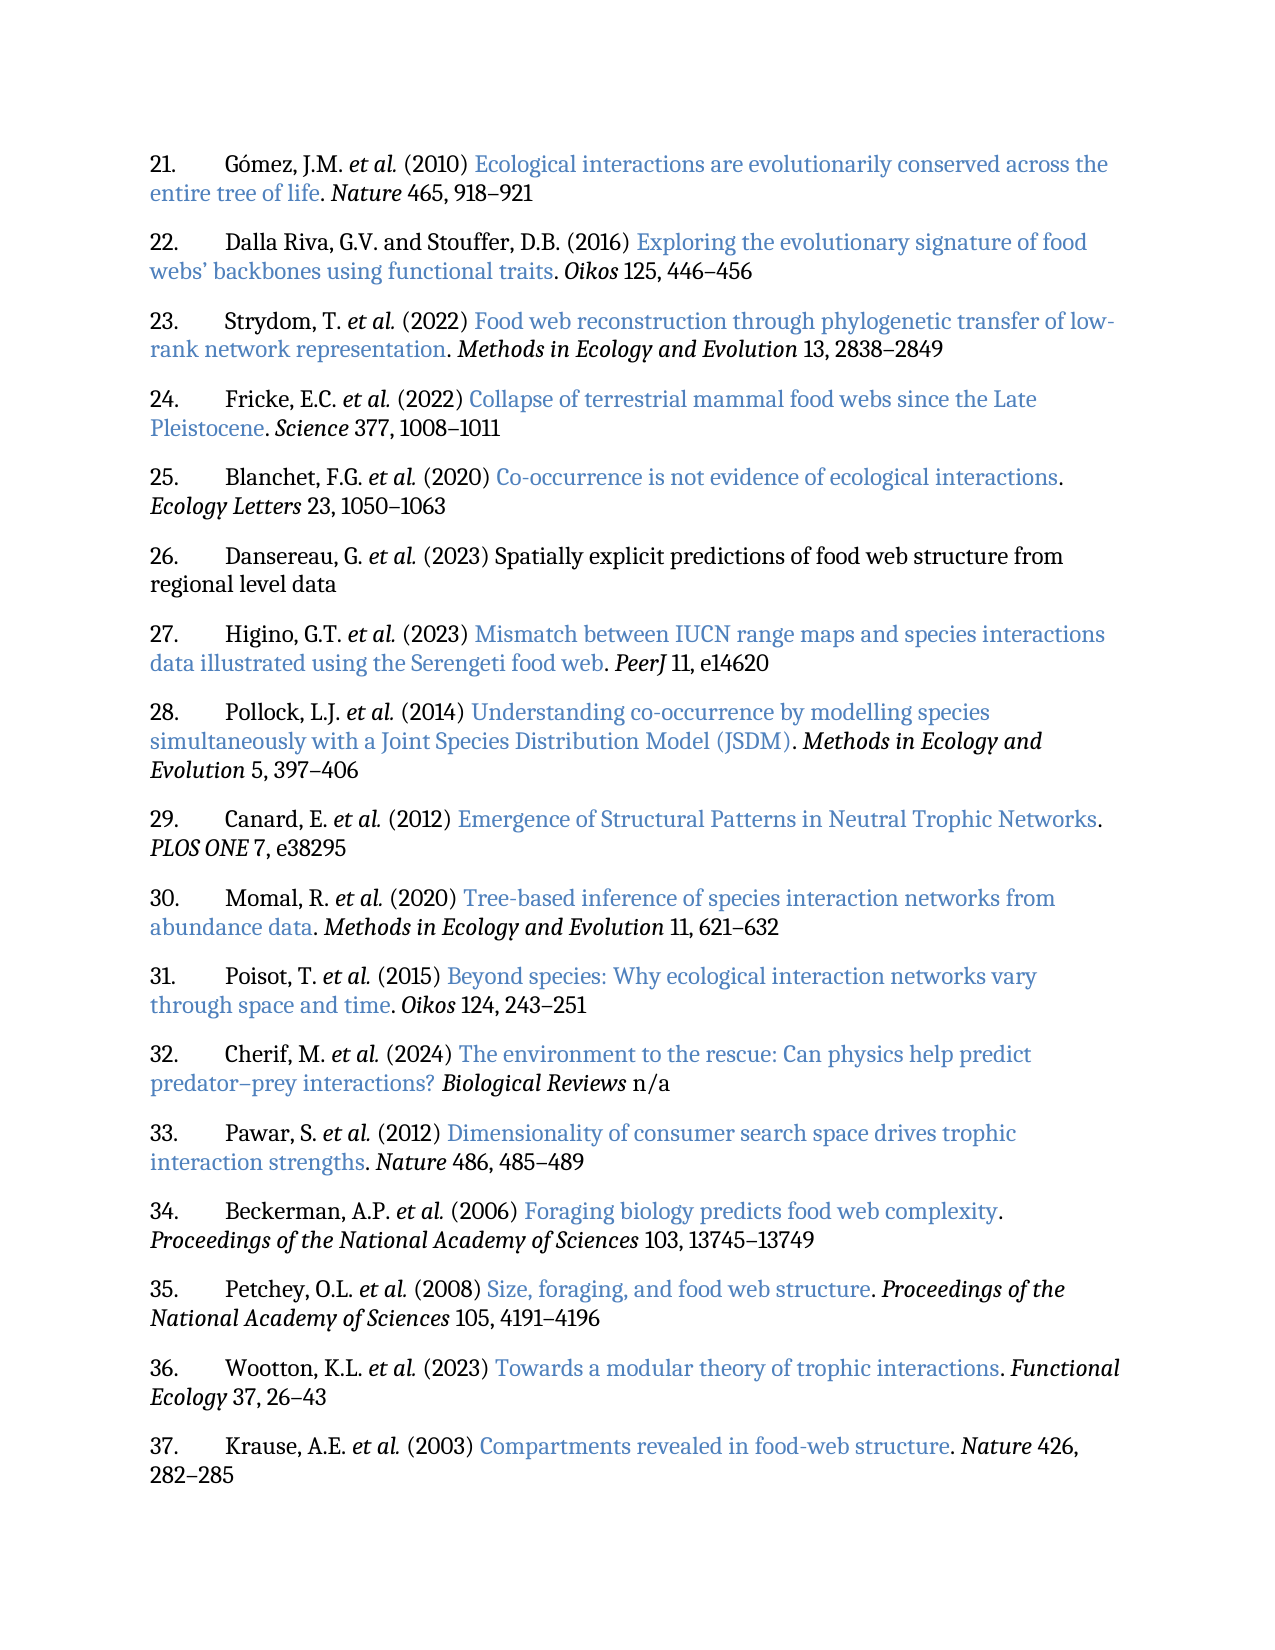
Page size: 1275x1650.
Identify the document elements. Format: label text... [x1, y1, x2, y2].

text 37. Krause, A.E. et al. (2003) Compartments revealed in food-web structure. Nature 426, 282–285 [150, 1432, 1125, 1489]
text 26. Dansereau, G. et al. (2023) Spatially explicit predictions of food web structure from regional level data [150, 542, 1125, 599]
text 21. Gómez, J.M. et al. (2010) Ecological interactions are evolutionarily conserved across the entire tree of life. Nature 465, 918–921 [150, 150, 1125, 207]
text 25. Blanchet, F.G. et al. (2020) Co-occurrence is not evidence of ecological interactions. Ecology Letters 23, 1050–1063 [150, 463, 1125, 521]
text 36. Wootton, K.L. et al. (2023) Towards a modular theory of trophic interactions. Functional Ecology 37, 26–43 [150, 1354, 1125, 1411]
text 28. Pollock, L.J. et al. (2014) Understanding co-occurrence by modelling species simultaneously with a Joint Species Distribution Model (JSDM). Methods in Ecology and Evolution 5, 397–406 [150, 698, 1125, 784]
text 22. Dalla Riva, G.V. and Stouffer, D.B. (2016) Exploring the evolutionary signature of food webs’ backbones using functional traits. Oikos 125, 446–456 [150, 228, 1125, 286]
text 33. Pawar, S. et al. (2012) Dimensionality of consumer search space drives trophic interaction strengths. Nature 486, 485–489 [150, 1119, 1125, 1176]
text 30. Momal, R. et al. (2020) Tree-based inference of species interaction networks from abundance data. Methods in Ecology and Evolution 11, 621–632 [150, 884, 1125, 941]
text 24. Fricke, E.C. et al. (2022) Collapse of terrestrial mammal food webs since the Late Pleistocene. Science 377, 1008–1011 [150, 385, 1125, 442]
text 34. Beckerman, A.P. et al. (2006) Foraging biology predicts food web complexity. Proceedings of the National Academy of Sciences 103, 13745–13749 [150, 1197, 1125, 1254]
text 35. Petchey, O.L. et al. (2008) Size, foraging, and food web structure. Proceedings of the National Academy of Sciences 105, 4191–4196 [150, 1275, 1125, 1333]
text 31. Poisot, T. et al. (2015) Beyond species: Why ecological interaction networks vary through space and time. Oikos 124, 243–251 [150, 962, 1125, 1019]
text 29. Canard, E. et al. (2012) Emergence of Structural Patterns in Neutral Trophic Networks. PLOS ONE 7, e38295 [150, 805, 1125, 863]
text 27. Higino, G.T. et al. (2023) Mismatch between IUCN range maps and species interactions data illustrated using the Serengeti food web. PeerJ 11, e14620 [150, 620, 1125, 677]
text 32. Cherif, M. et al. (2024) The environment to the rescue: Can physics help predict predator–prey interactions? Biological Reviews n/a [150, 1040, 1125, 1098]
text 23. Strydom, T. et al. (2022) Food web reconstruction through phylogenetic transfer of low-rank network representation. Methods in Ecology and Evolution 13, 2838–2849 [150, 307, 1125, 364]
